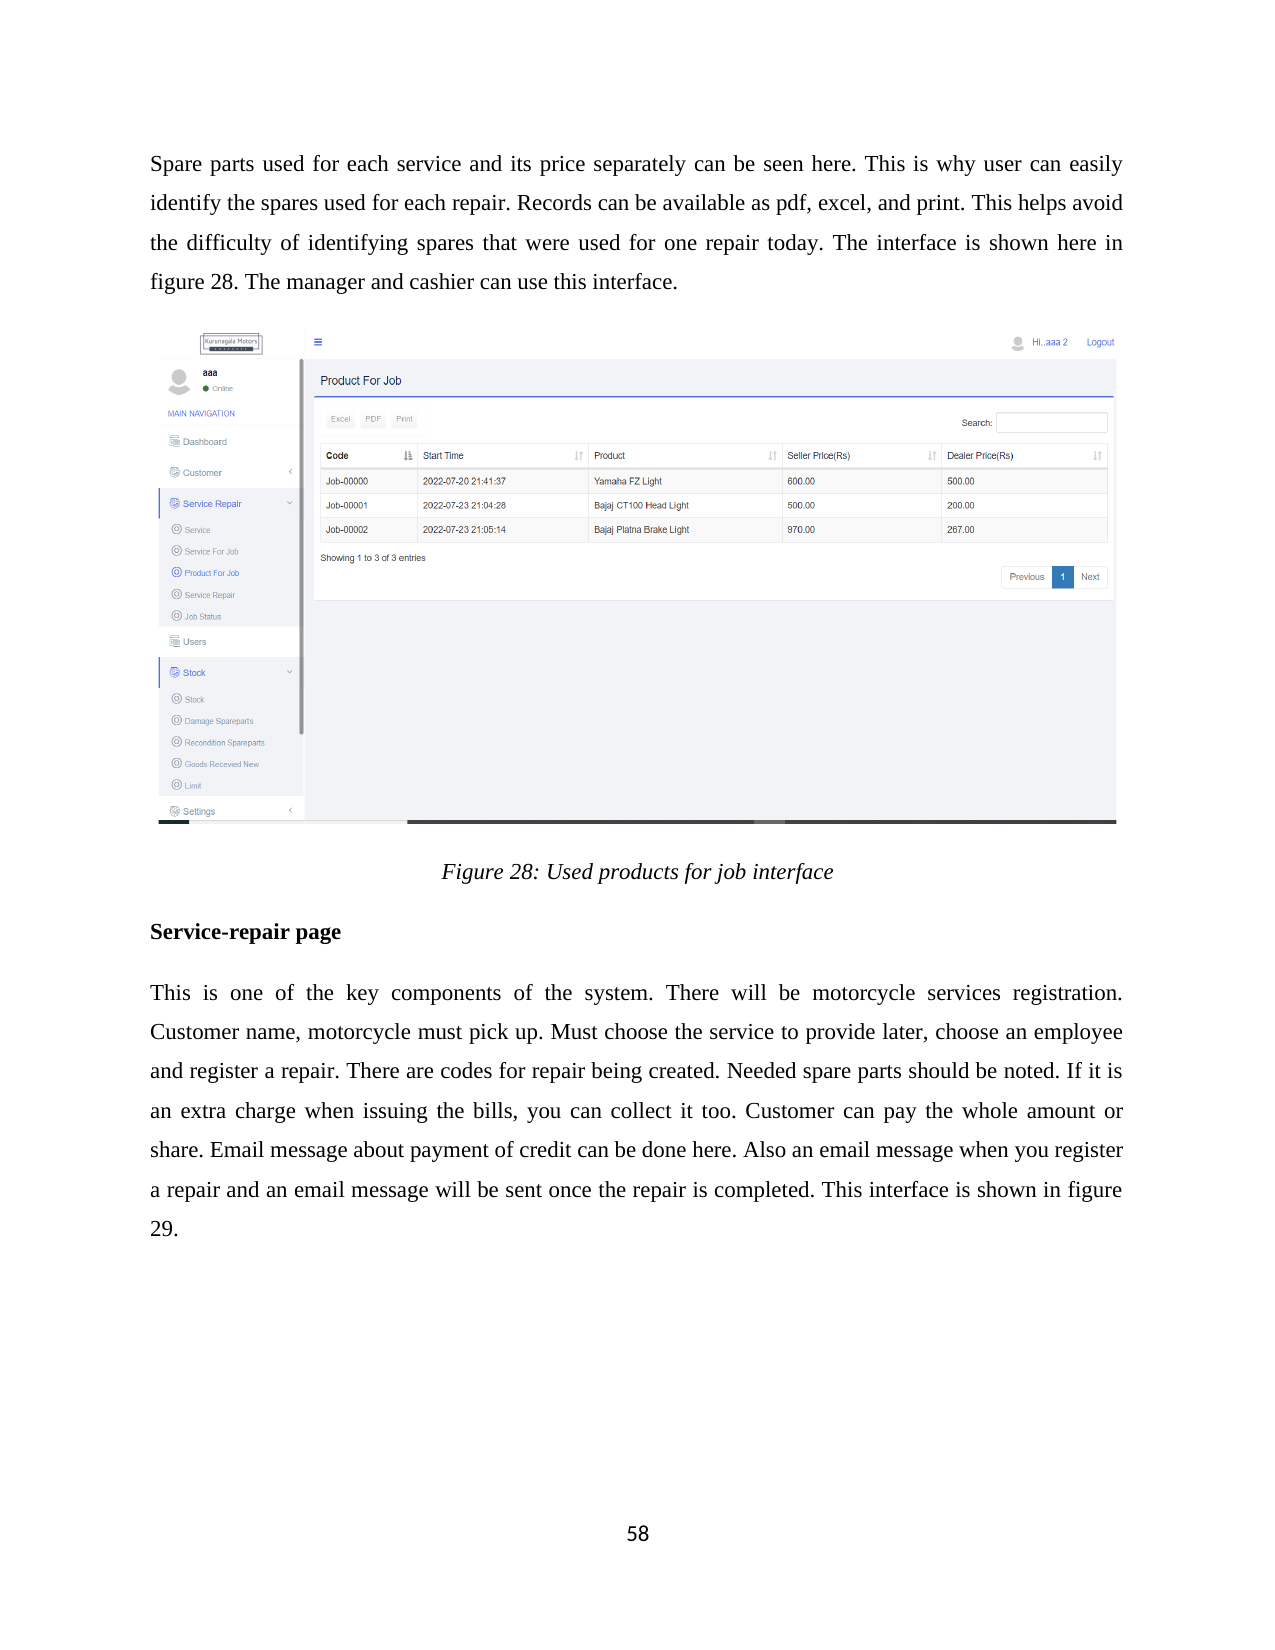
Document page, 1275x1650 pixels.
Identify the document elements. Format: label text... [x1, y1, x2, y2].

text Spare parts used for each service and its price separately can be seen here. This is why user can easily identify the spares used for each repair. Records can be available as pdf, excel, and print. This helps avoid the difficulty of identifying spares that were used for one repair today. The interface is shown here in figure 28. The manager and cashier can use this interface. [150, 150, 1125, 295]
text Service-repair page [150, 918, 1125, 945]
picture [158, 328, 1117, 824]
text This is one of the key components of the system. There will be motorcycle services registration. Customer name, motorcycle must pick up. Must choose the service to provide later, choose an employee and register a repair. There are codes for repair being created. Needed spare parts should be noted. If it is an extra charge when issuing the bills, you can collect it too. Customer can pay the whole amount or share. Email message about payment of credit can be done here. Also an email message when you register a repair and an email message will be sent once the repair is completed. This interface is shown in figure 29. [150, 979, 1125, 1242]
text Figure 28: Used products for job interface [150, 858, 1125, 884]
